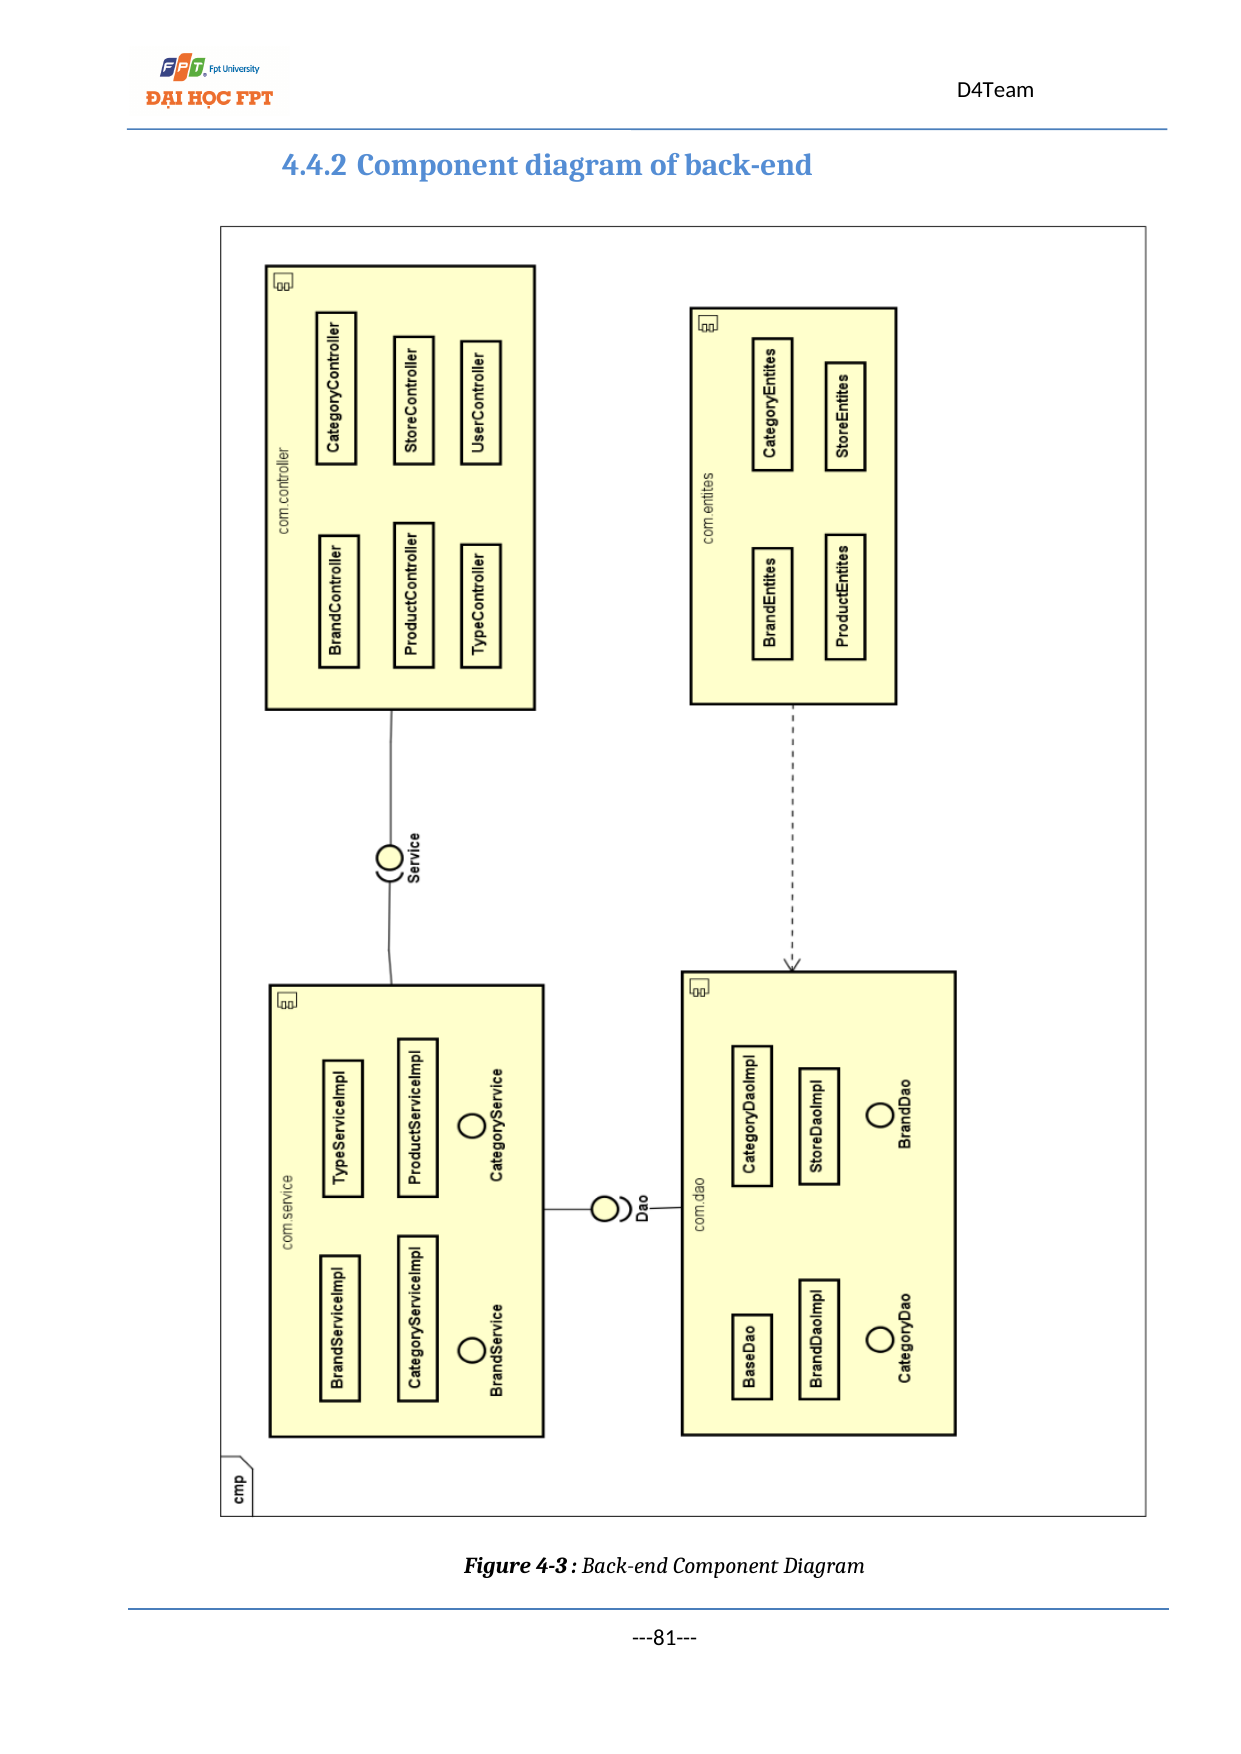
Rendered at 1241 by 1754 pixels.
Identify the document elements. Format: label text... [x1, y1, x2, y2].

text Figure 4-3 : Back-end Component Diagram [207, 1553, 1122, 1579]
subtitle Component diagram of back-end [282, 148, 1122, 184]
picture [209, 217, 1158, 1528]
picture [129, 46, 290, 116]
